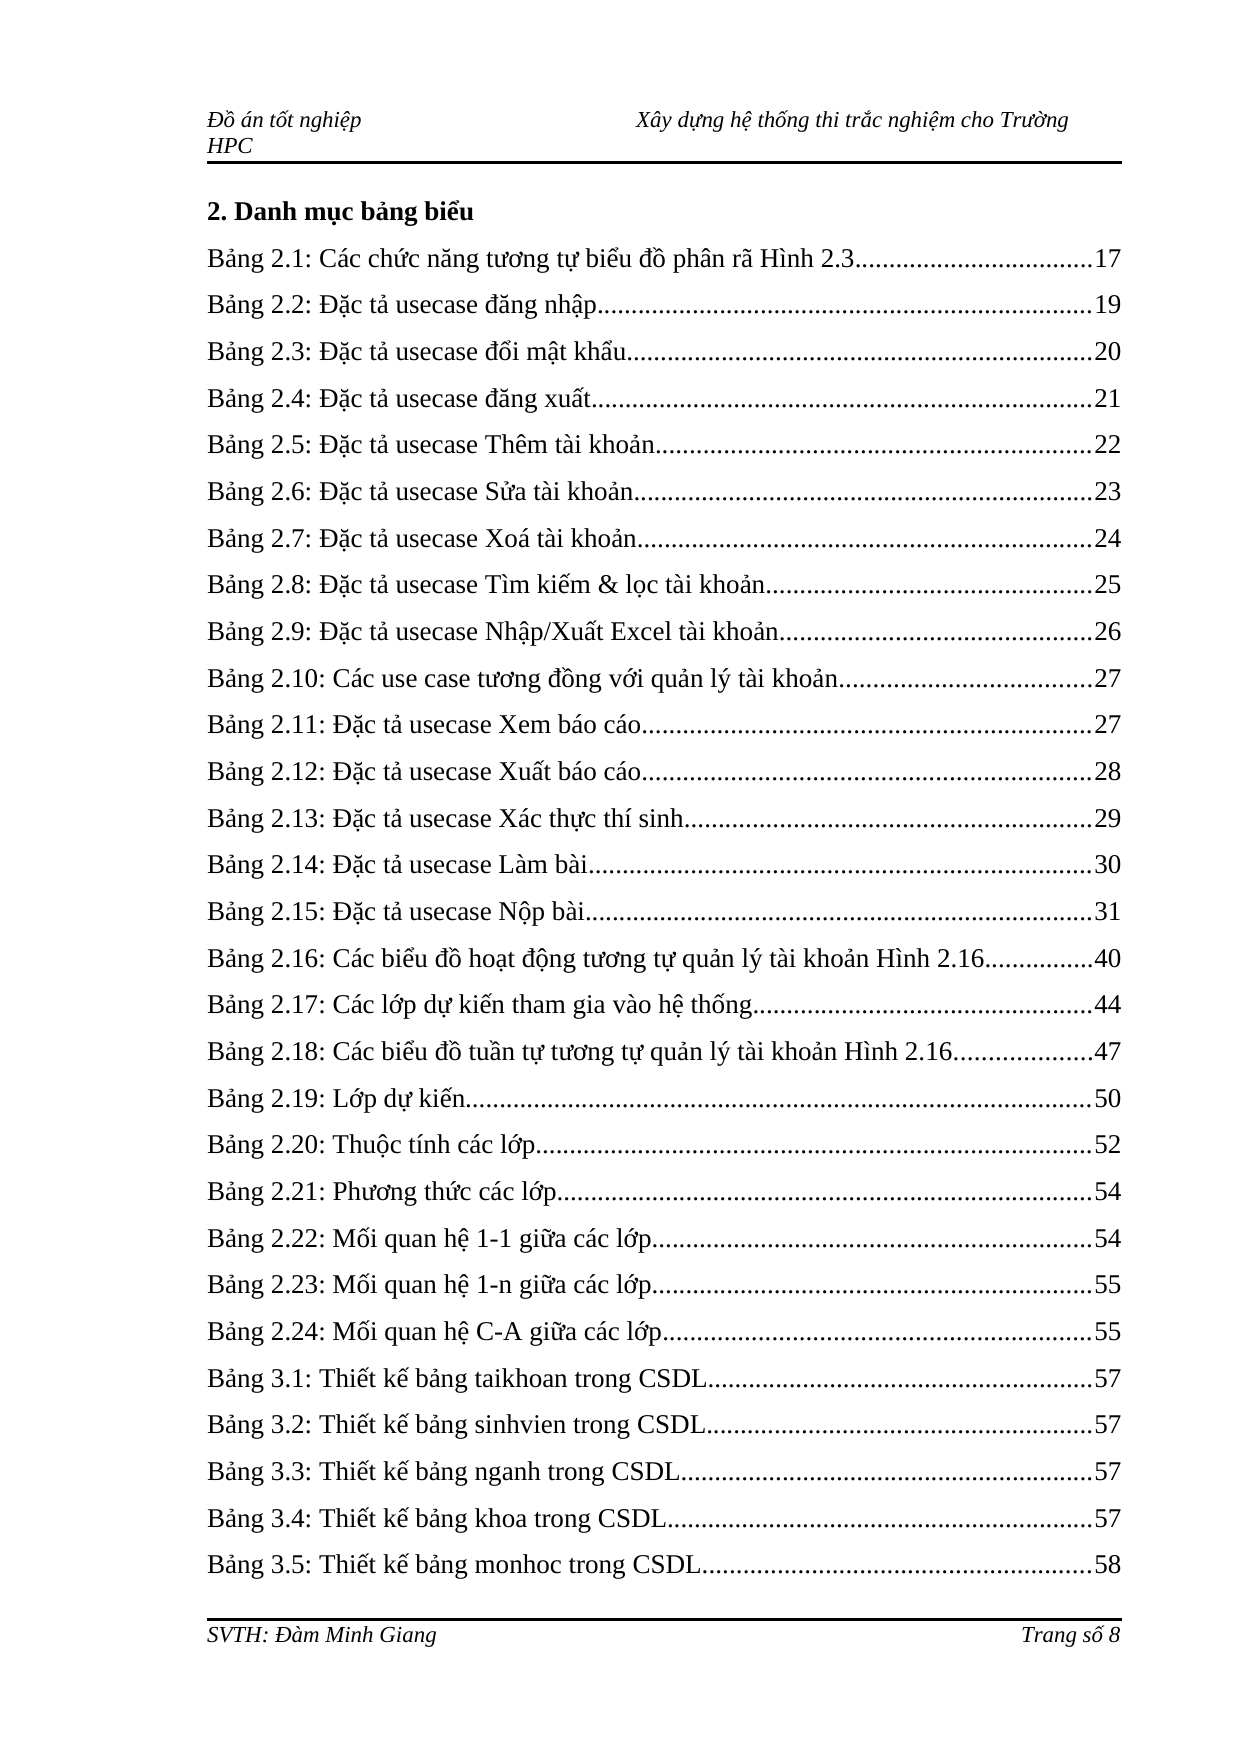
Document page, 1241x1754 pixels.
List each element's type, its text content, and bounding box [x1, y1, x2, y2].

text Bảng 3.2: Thiết kế bảng sinhvien trong CSDL 57 [207, 1408, 1122, 1440]
text Bảng 3.5: Thiết kế bảng monhoc trong CSDL 58 [207, 1548, 1122, 1580]
text Bảng 2.5: Đặc tả usecase Thêm tài khoản 22 [207, 428, 1122, 460]
text Bảng 2.10: Các use case tương đồng với quản lý tài khoản 27 [207, 662, 1122, 693]
text Bảng 3.4: Thiết kế bảng khoa trong CSDL 57 [207, 1502, 1122, 1533]
text Bảng 2.15: Đặc tả usecase Nộp bài 31 [207, 895, 1122, 926]
text Bảng 2.18: Các biểu đồ tuần tự tương tự quản lý tài khoản Hình 2.16 47 [207, 1035, 1122, 1066]
text Bảng 2.4: Đặc tả usecase đăng xuất 21 [207, 382, 1122, 413]
text Bảng 2.14: Đặc tả usecase Làm bài 30 [207, 848, 1122, 880]
text Bảng 2.6: Đặc tả usecase Sửa tài khoản 23 [207, 475, 1122, 506]
text Bảng 2.1: Các chức năng tương tự biểu đồ phân rã Hình 2.3 17 [207, 242, 1122, 273]
text Bảng 2.13: Đặc tả usecase Xác thực thí sinh 29 [207, 802, 1122, 833]
text Bảng 3.3: Thiết kế bảng nganh trong CSDL 57 [207, 1455, 1122, 1486]
text Bảng 2.16: Các biểu đồ hoạt động tương tự quản lý tài khoản Hình 2.16 40 [207, 942, 1122, 973]
text Bảng 2.17: Các lớp dự kiến tham gia vào hệ thống 44 [207, 988, 1122, 1020]
subtitle 2. Danh mục bảng biểu [207, 195, 1122, 226]
text Bảng 2.20: Thuộc tính các lớp 52 [207, 1128, 1122, 1160]
text Bảng 2.3: Đặc tả usecase đổi mật khẩu 20 [207, 335, 1122, 366]
text Bảng 2.11: Đặc tả usecase Xem báo cáo 27 [207, 708, 1122, 740]
text Bảng 2.21: Phương thức các lớp 54 [207, 1175, 1122, 1206]
text Bảng 2.23: Mối quan hệ 1-n giữa các lớp 55 [207, 1268, 1122, 1300]
text Bảng 3.1: Thiết kế bảng taikhoan trong CSDL 57 [207, 1362, 1122, 1393]
text Bảng 2.12: Đặc tả usecase Xuất báo cáo 28 [207, 755, 1122, 786]
text Bảng 2.22: Mối quan hệ 1-1 giữa các lớp 54 [207, 1222, 1122, 1253]
text Bảng 2.19: Lớp dự kiến 50 [207, 1082, 1122, 1113]
text Bảng 2.8: Đặc tả usecase Tìm kiếm & lọc tài khoản 25 [207, 568, 1122, 600]
text Bảng 2.9: Đặc tả usecase Nhập/Xuất Excel tài khoản 26 [207, 615, 1122, 646]
text Bảng 2.7: Đặc tả usecase Xoá tài khoản 24 [207, 522, 1122, 553]
text Bảng 2.2: Đặc tả usecase đăng nhập 19 [207, 288, 1122, 320]
text Bảng 2.24: Mối quan hệ C-A giữa các lớp 55 [207, 1315, 1122, 1346]
